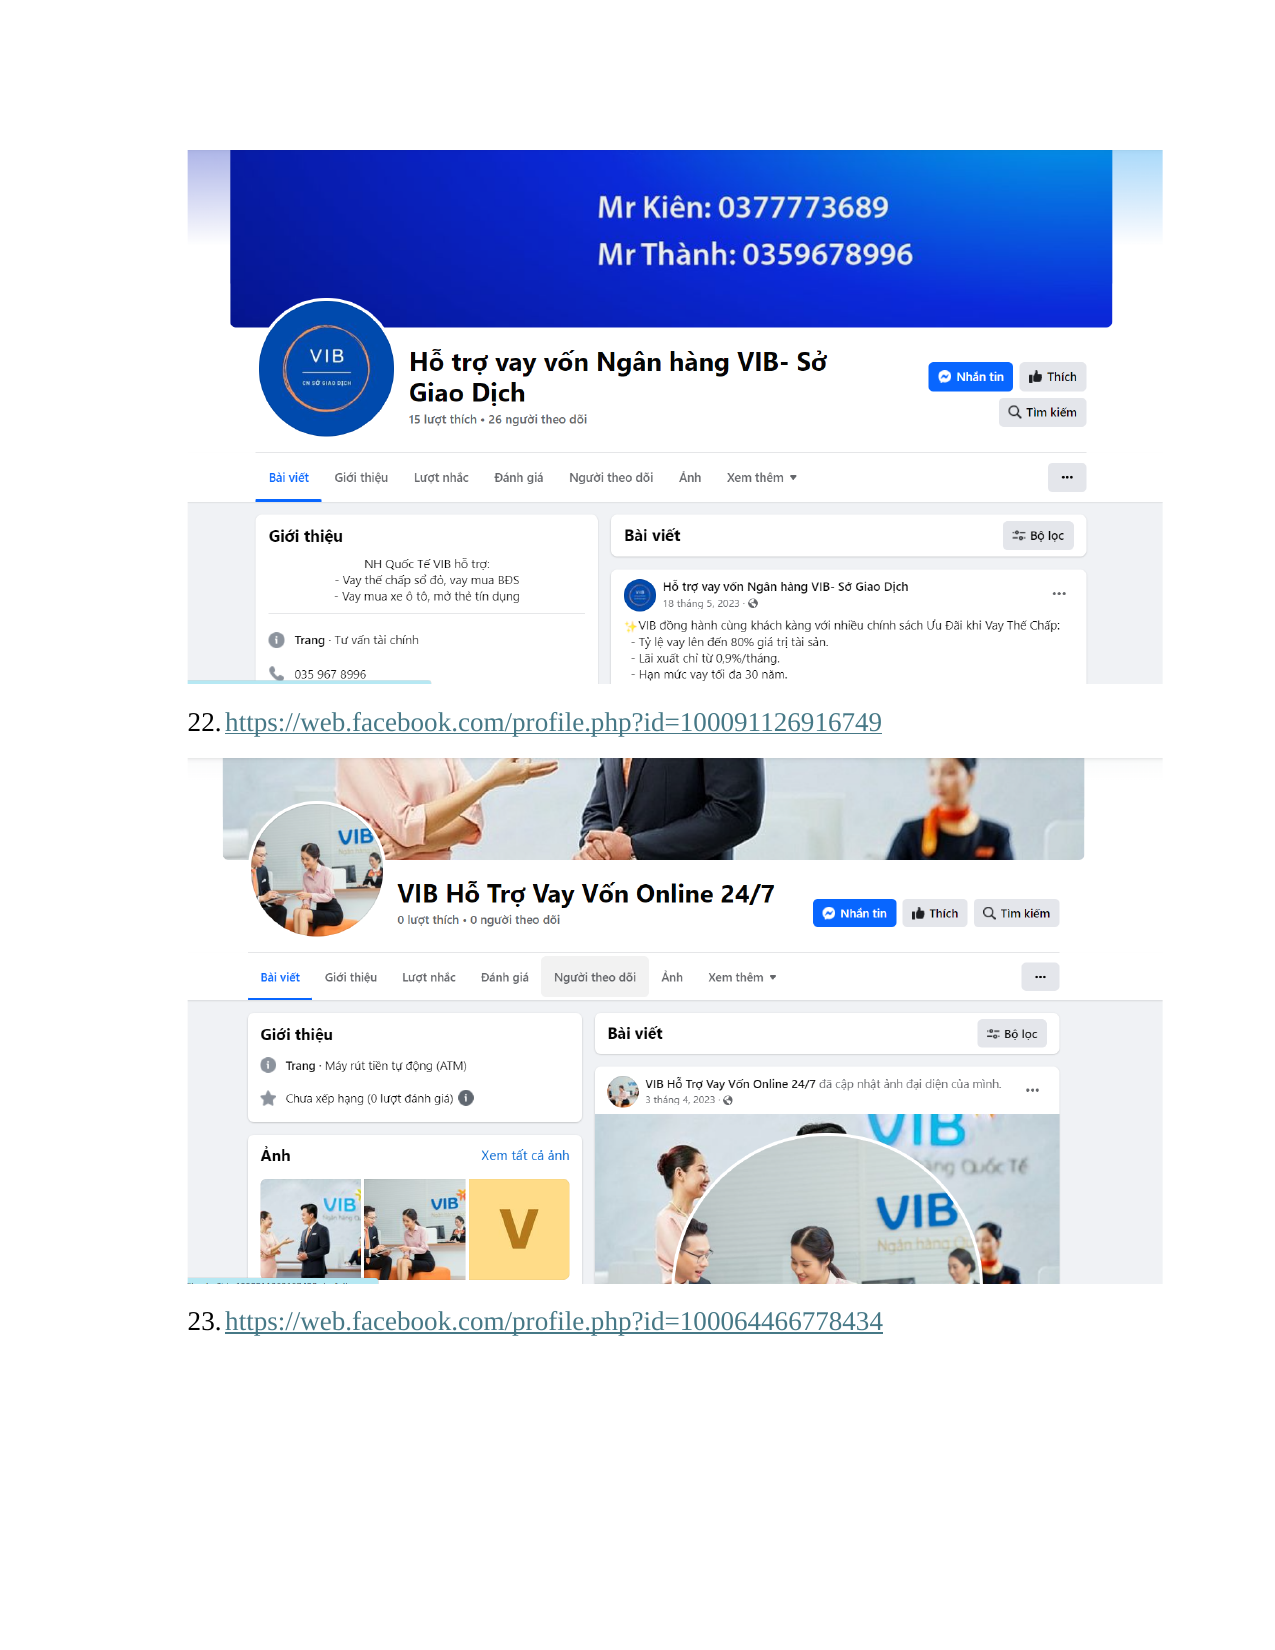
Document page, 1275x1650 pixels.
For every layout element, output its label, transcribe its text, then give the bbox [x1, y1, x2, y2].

picture [187, 758, 1163, 1284]
picture [187, 150, 1163, 684]
list https://web.facebook.com/profile.php?id=100091126916749 [187, 706, 1125, 737]
list https://web.facebook.com/profile.php?id=100064466778434 [187, 1305, 1125, 1336]
